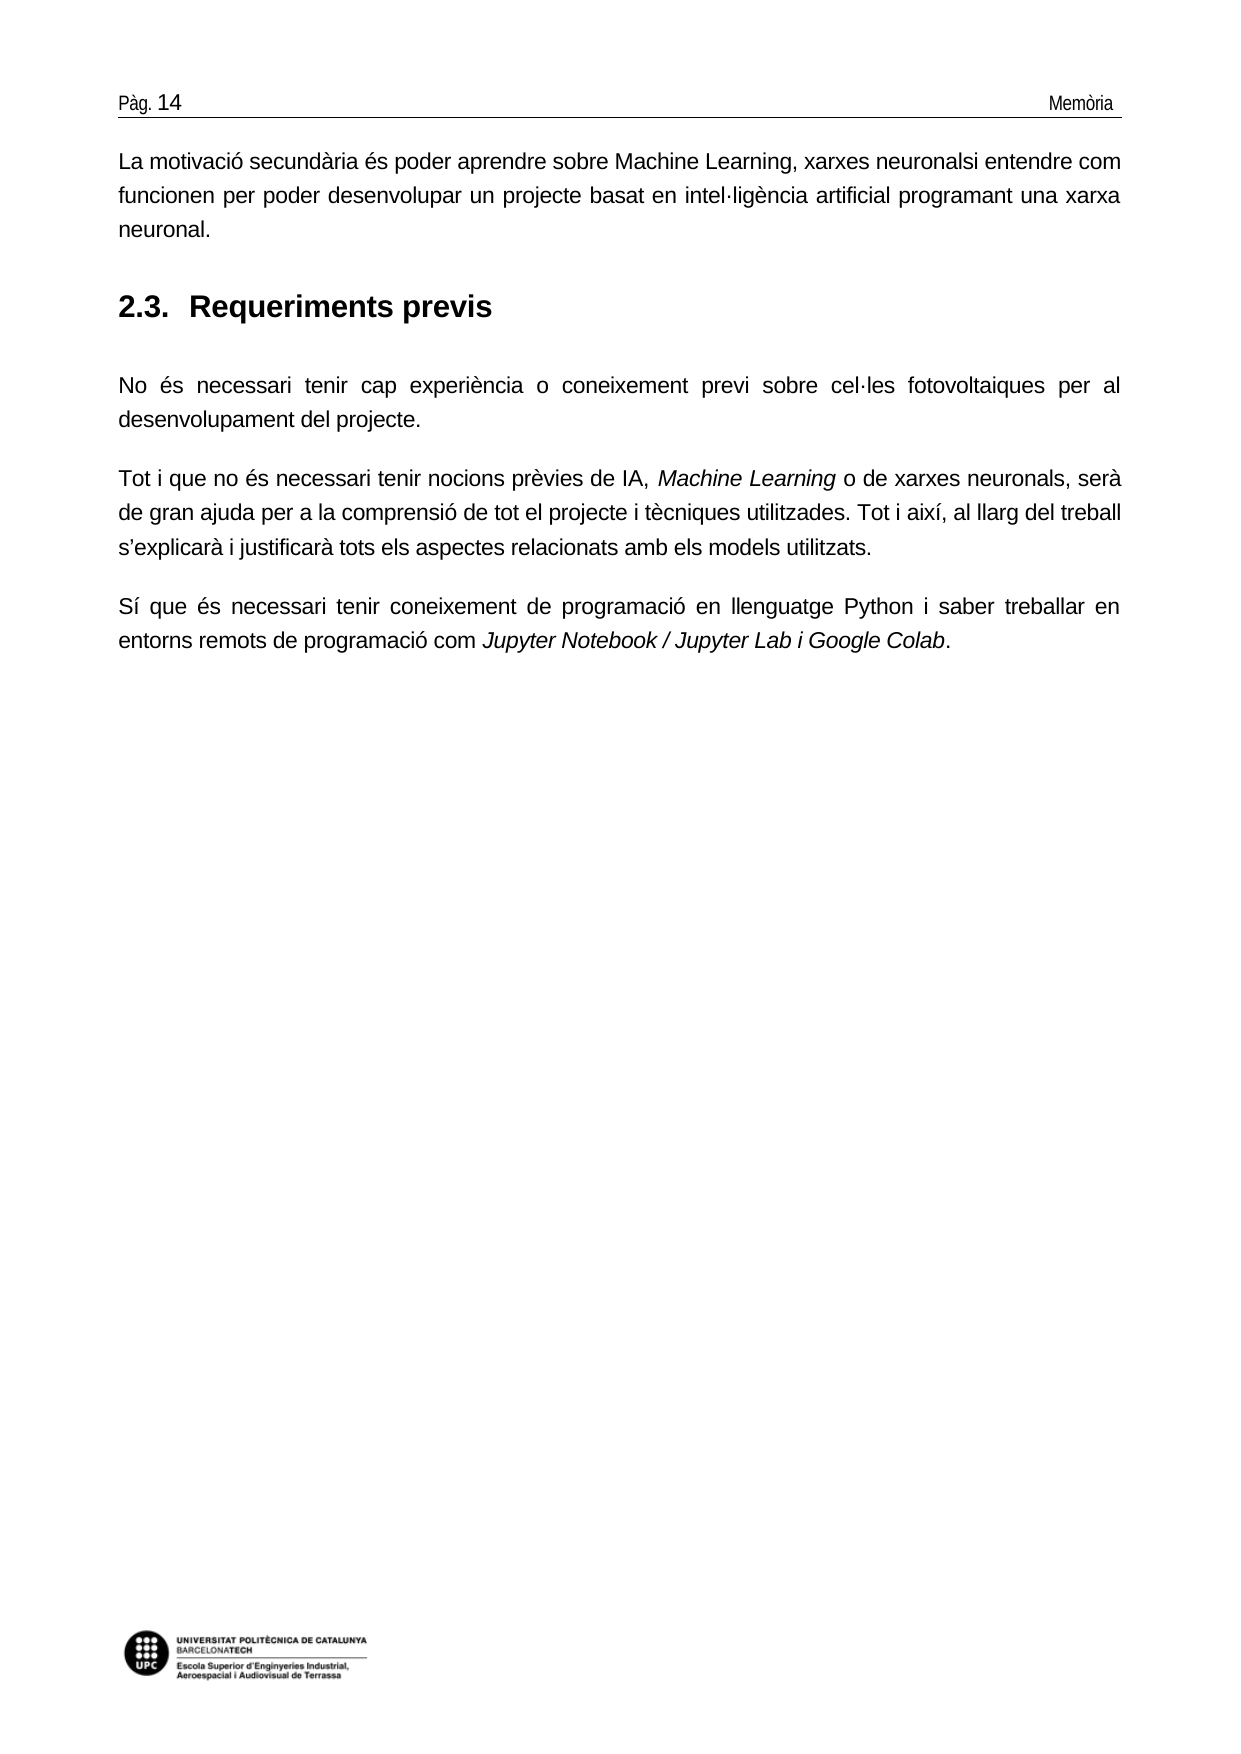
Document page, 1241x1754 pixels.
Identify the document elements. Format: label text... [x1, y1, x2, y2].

text La motivació secundària és poder aprendre sobre Machine Learning, xarxes neuronalsi entendre com funcionen per poder desenvolupar un projecte basat en intel·ligència artificial programant una xarxa neuronal. [118, 148, 1122, 242]
subtitle Requeriments previs [118, 288, 1122, 324]
picture [118, 1621, 374, 1690]
text No és necessari tenir cap experiència o coneixement previ sobre cel·les fotovoltaiques per al desenvolupament del projecte. [118, 372, 1122, 432]
text Sí que és necessari tenir coneixement de programació en llenguatge Python i saber treballar en entorns remots de programació com Jupyter Notebook / Jupyter Lab i Google Colab. [118, 593, 1122, 653]
text Tot i que no és necessari tenir nocions prèvies de IA, Machine Learning o de xarxes neuronals, serà de gran ajuda per a la comprensió de tot el projecte i tècniques utilitzades. Tot i així, al llarg del treball s’explicarà i justificarà tots els aspectes relacionats amb els models utilitzats. [118, 465, 1122, 560]
